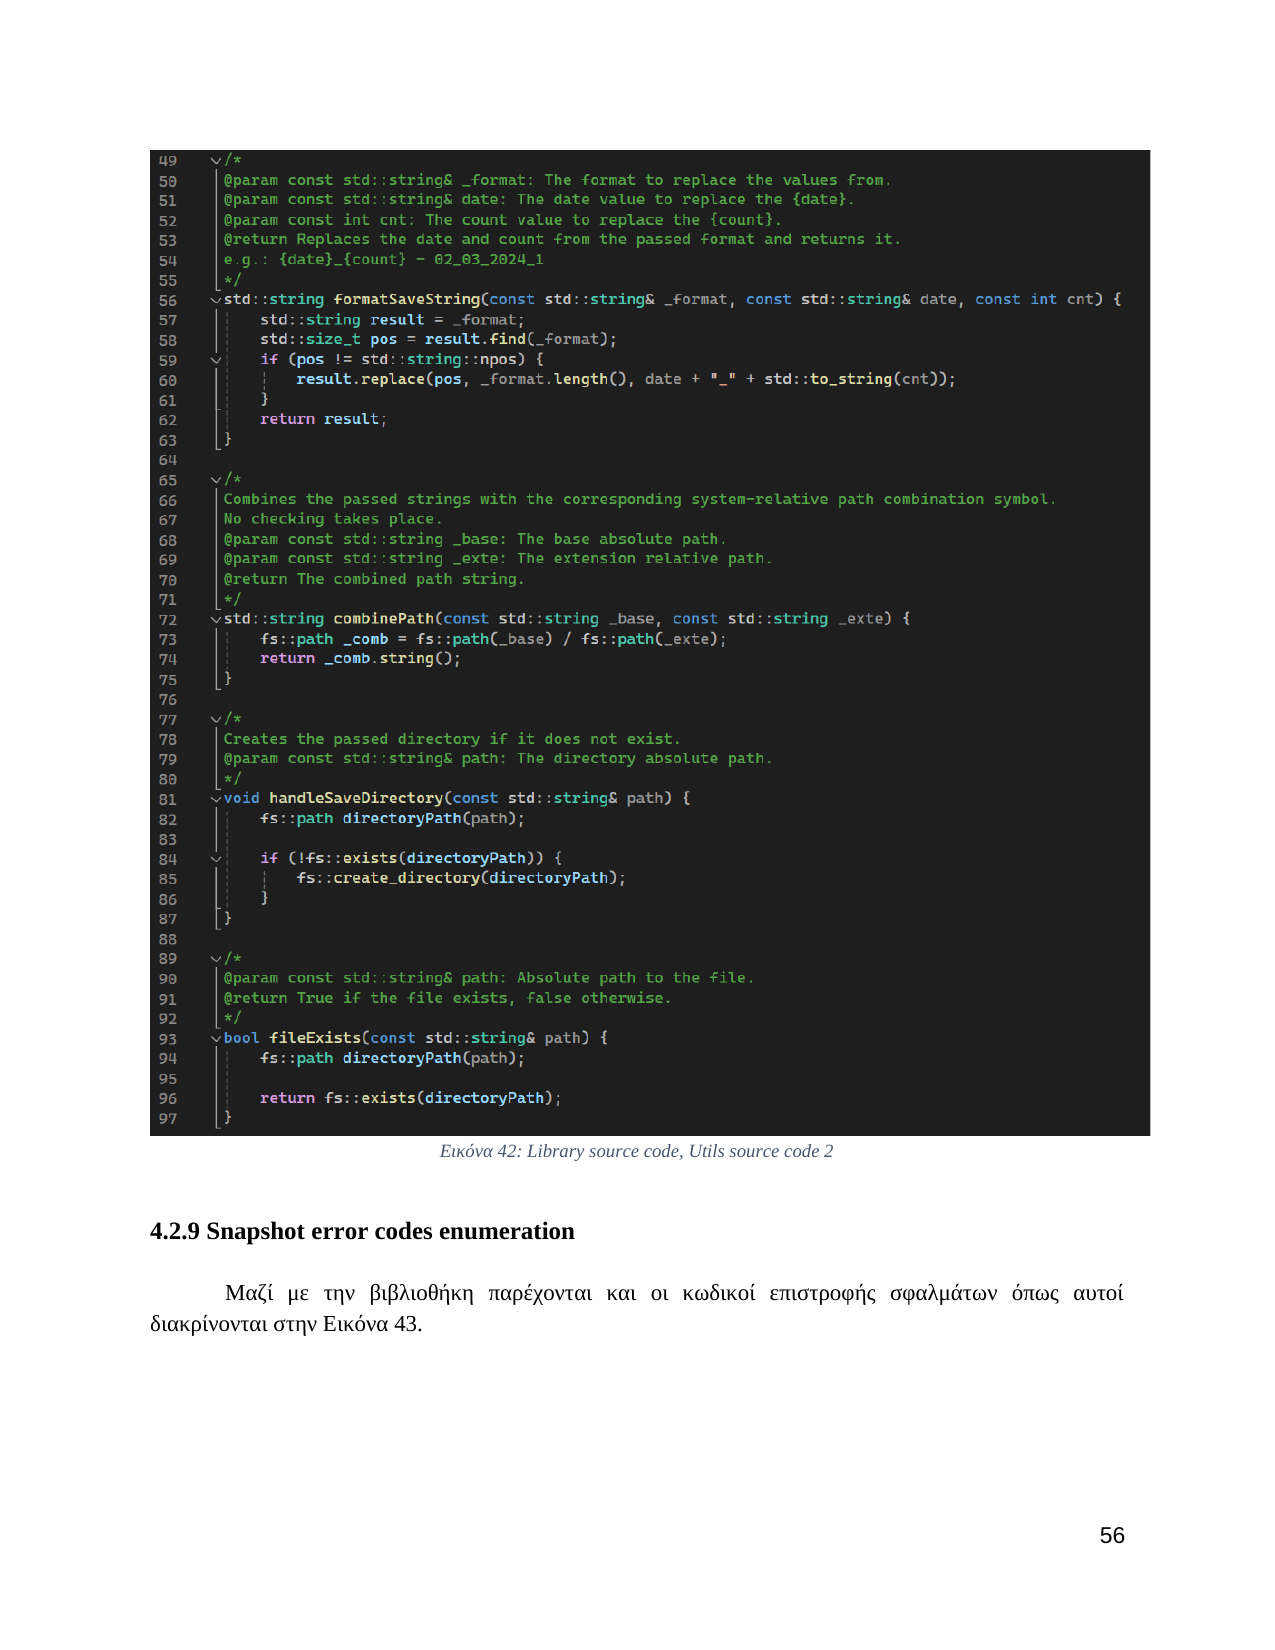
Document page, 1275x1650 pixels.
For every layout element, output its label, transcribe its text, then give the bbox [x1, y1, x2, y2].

picture [150, 150, 1151, 1136]
subtitle 4.2.9 Snapshot error codes enumeration [150, 1216, 1125, 1245]
text Μαζί με την βιβλιοθήκη παρέχονται και οι κωδικοί επιστροφής σφαλμάτων όπως αυτοί διακρίνονται στην Εικόνα 43. [150, 1279, 1125, 1336]
text Εικόνα 42: Library source code, Utils source code 2 [150, 1139, 1125, 1161]
